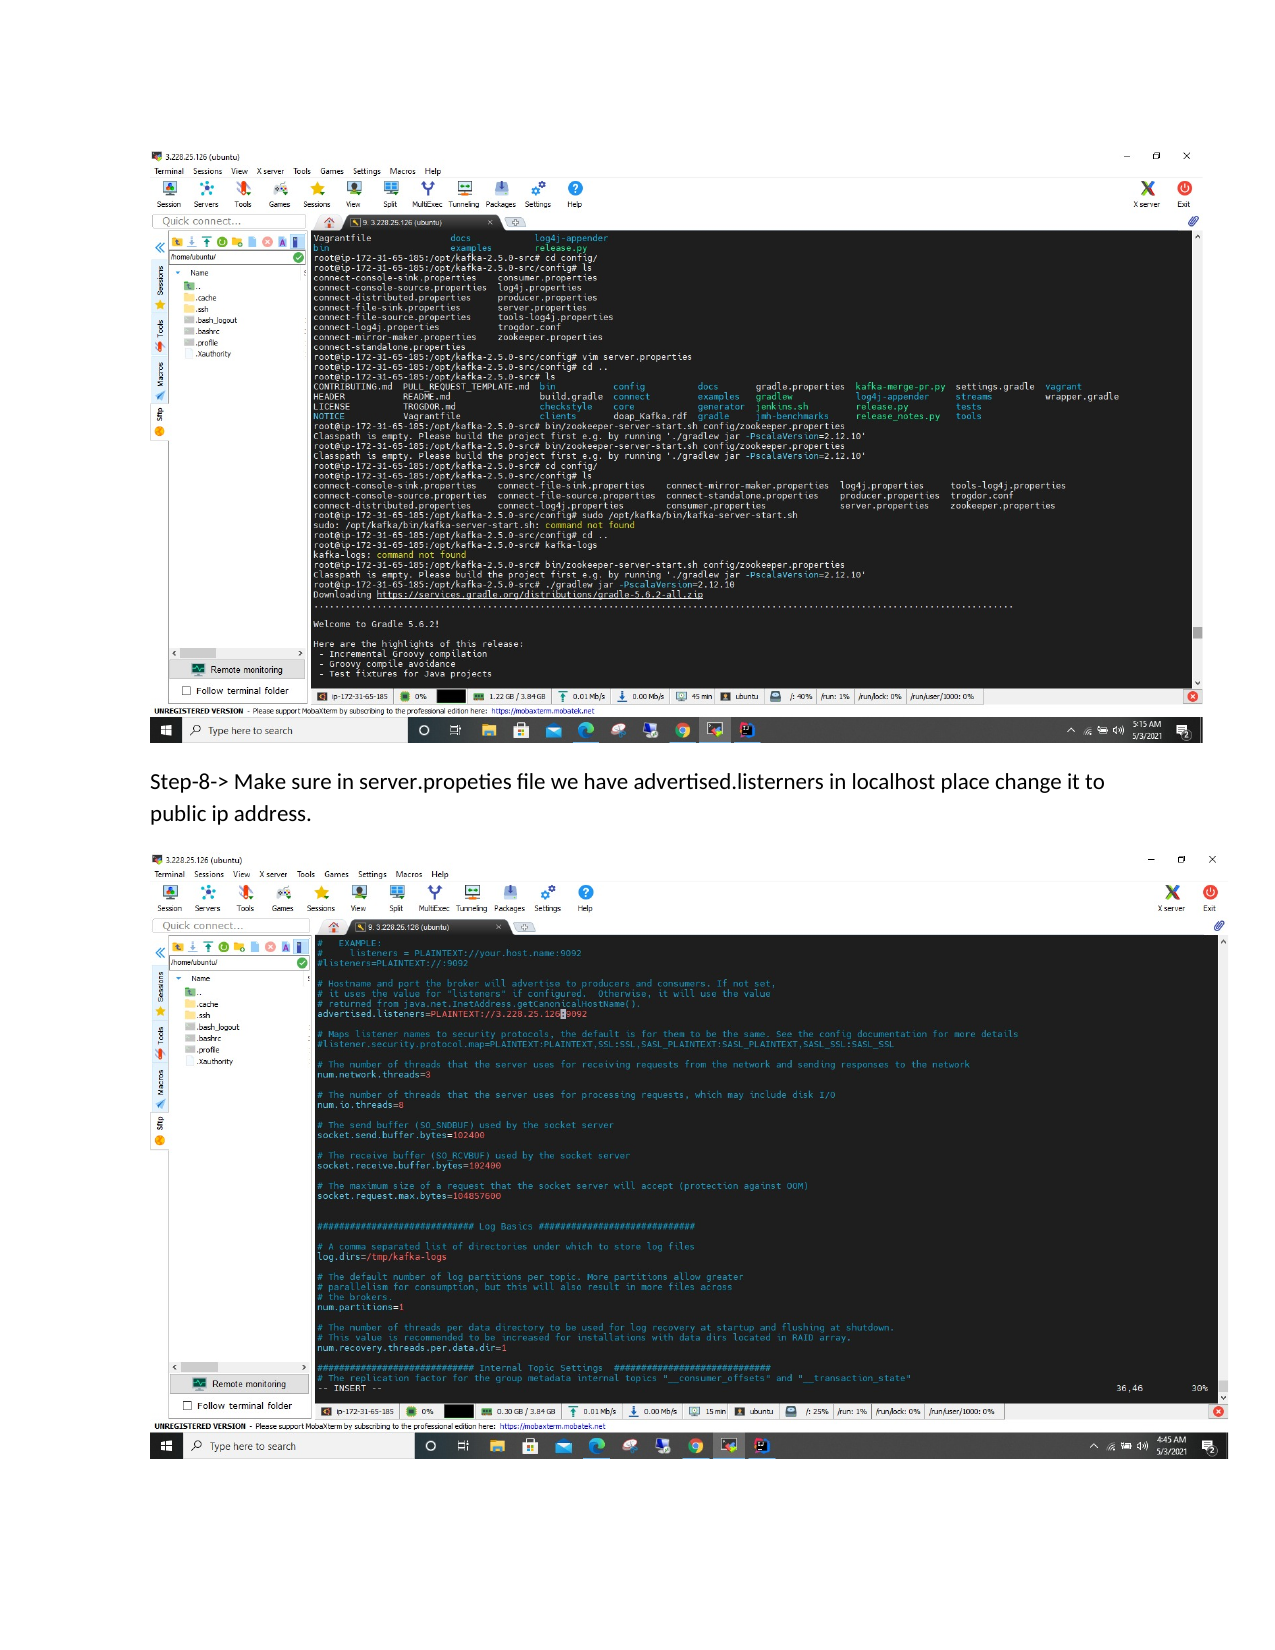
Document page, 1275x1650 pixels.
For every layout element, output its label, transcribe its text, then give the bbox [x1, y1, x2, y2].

picture [150, 150, 1203, 743]
text Step-8-> Make sure in server.propeties file we have advertised.listerners in localhost place change it to public ip address. [150, 767, 1125, 827]
picture [150, 852, 1229, 1459]
